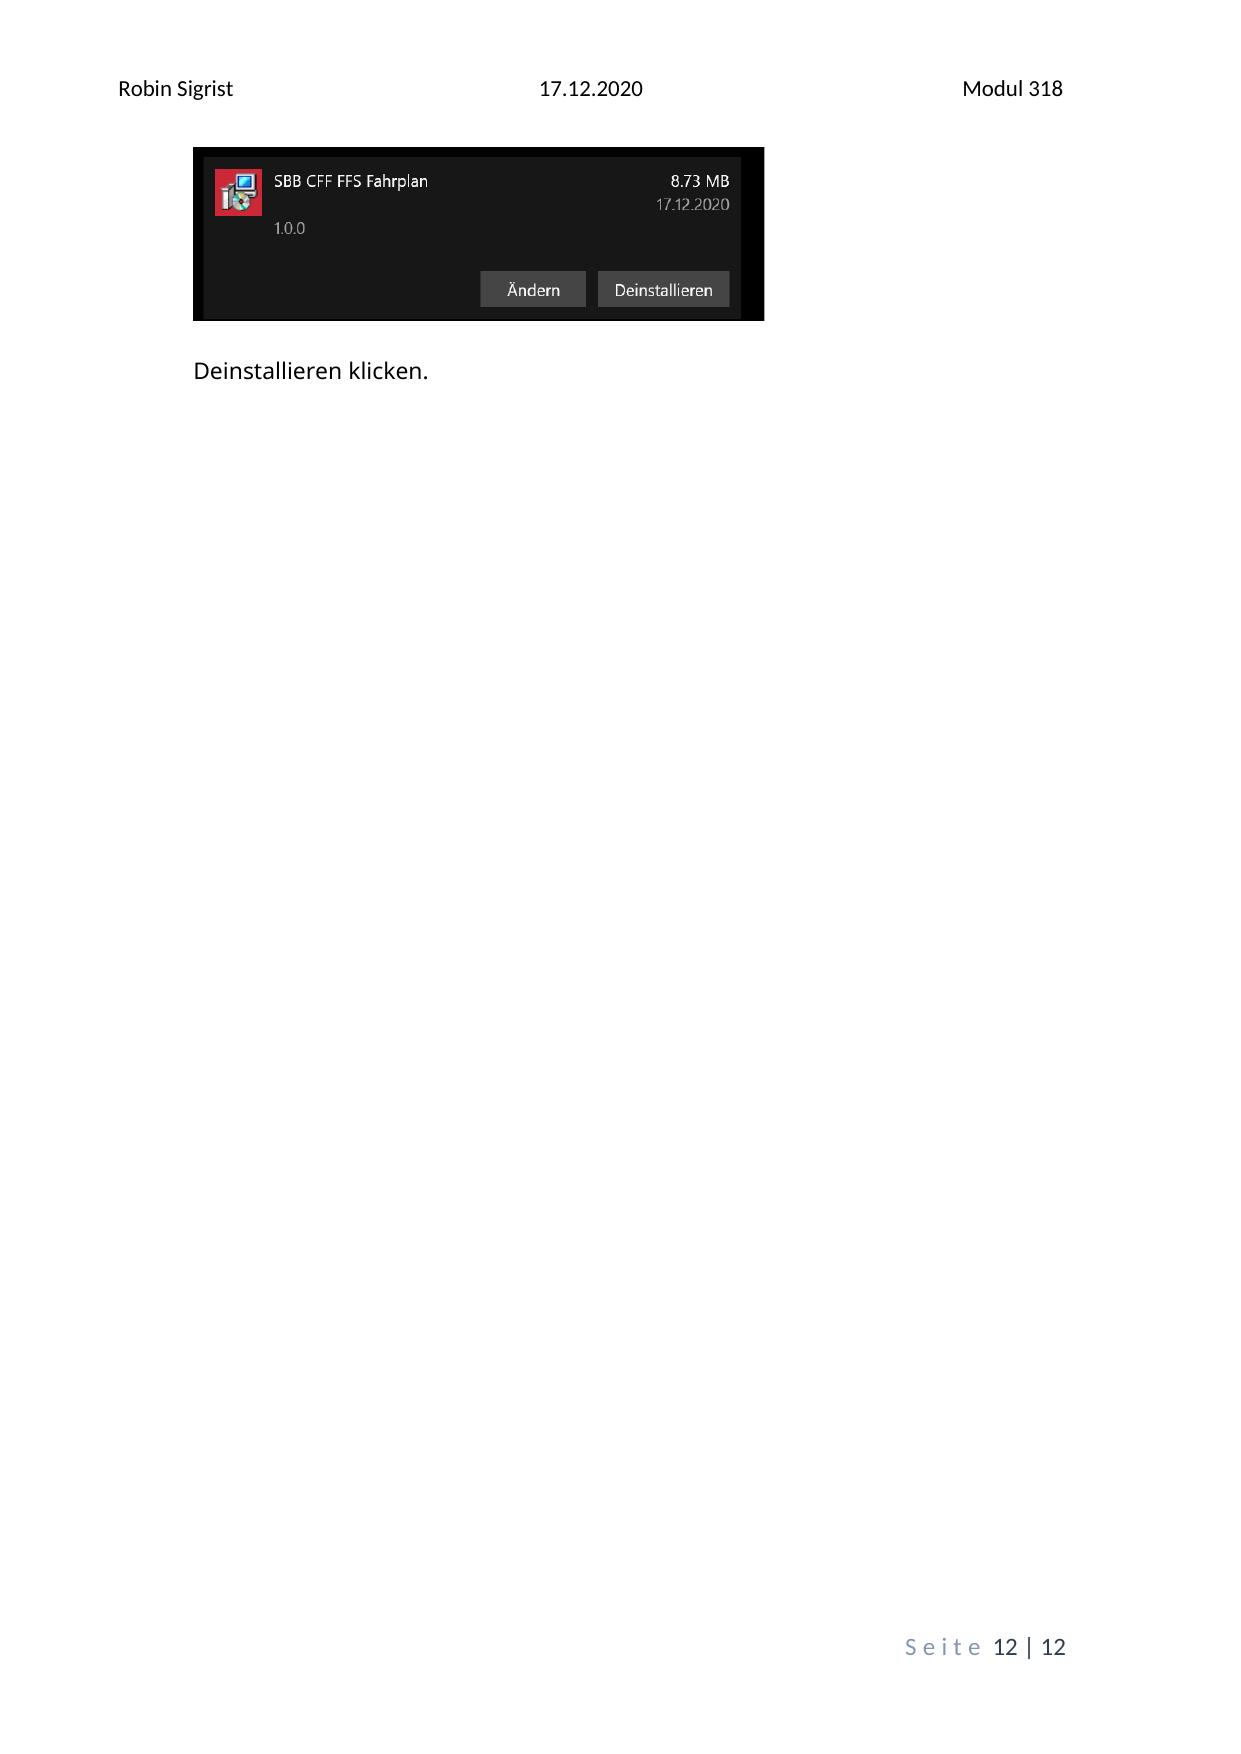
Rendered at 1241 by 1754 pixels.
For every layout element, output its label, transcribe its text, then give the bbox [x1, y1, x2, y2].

picture [193, 147, 765, 321]
